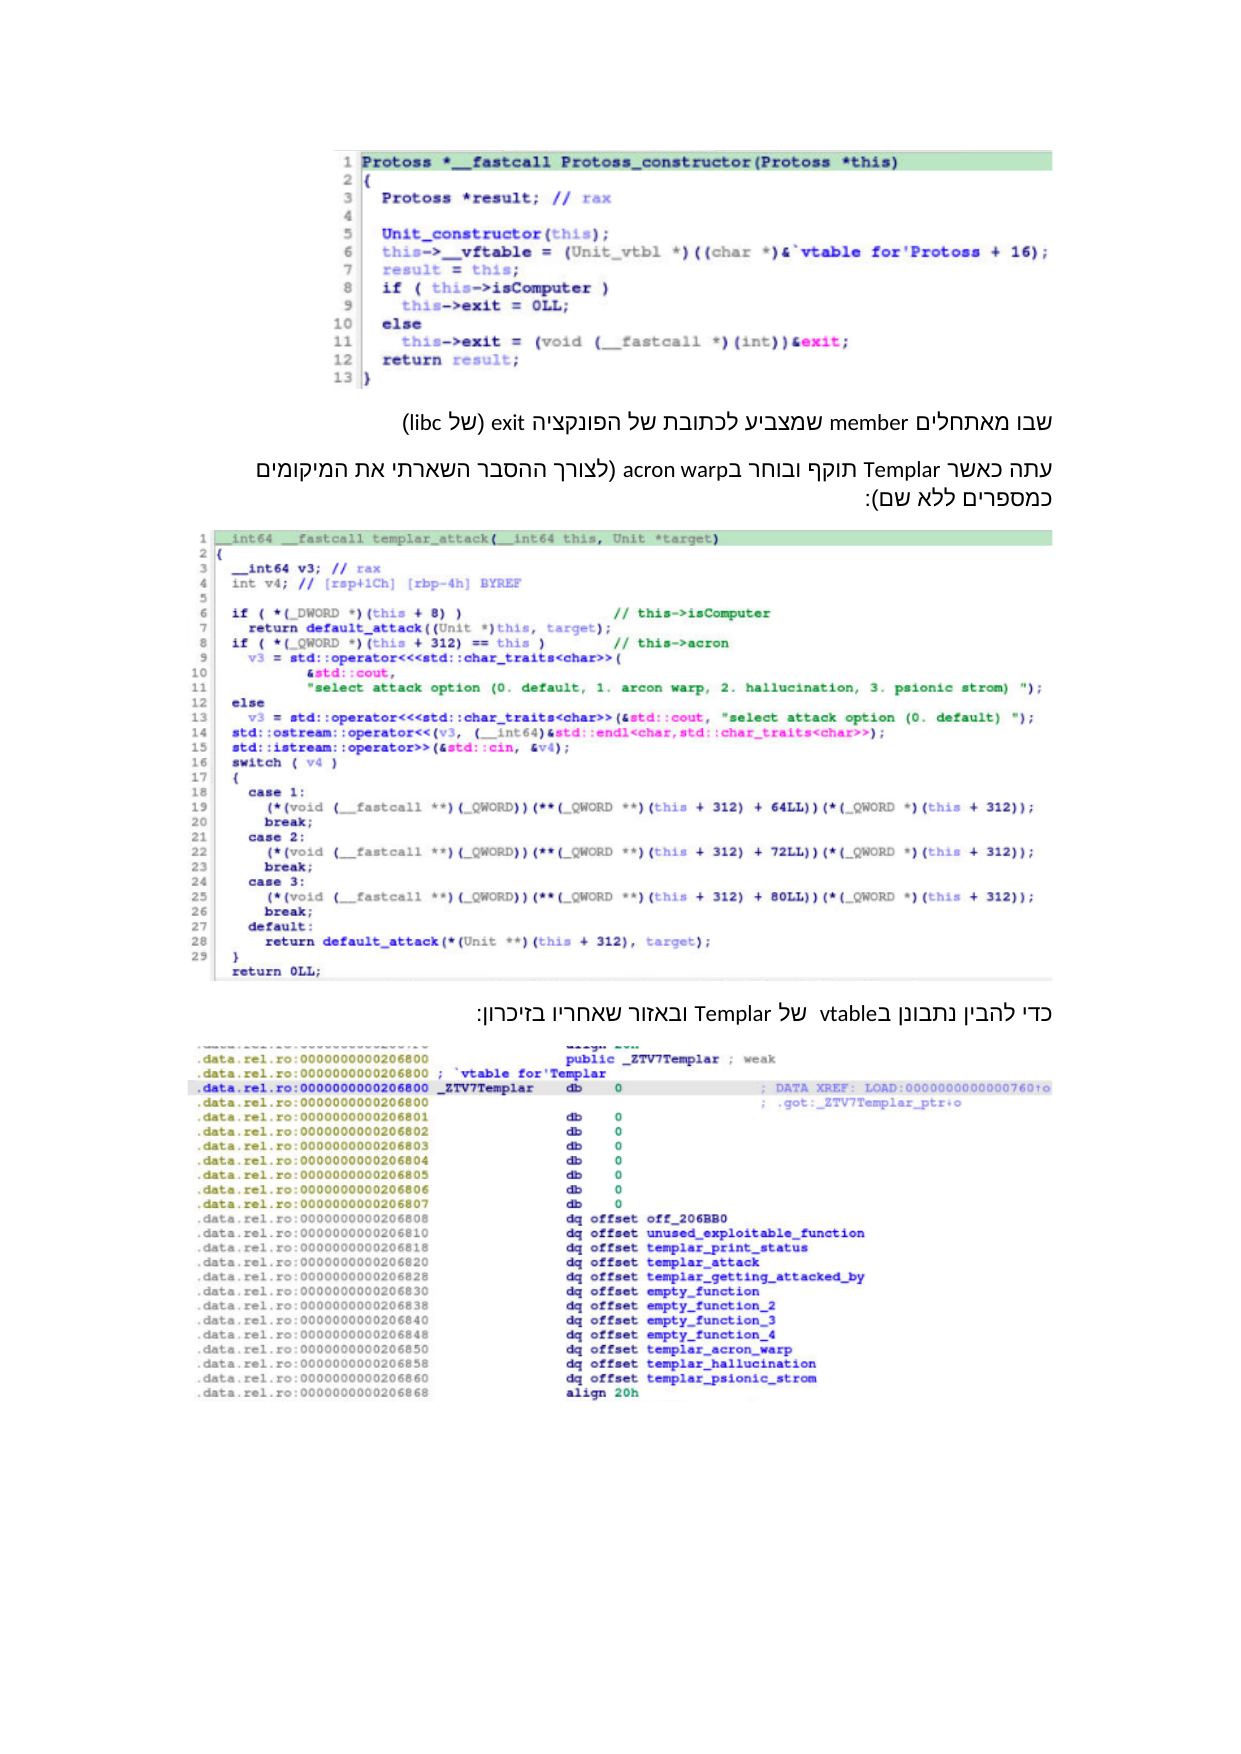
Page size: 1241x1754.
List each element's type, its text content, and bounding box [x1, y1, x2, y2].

picture [333, 150, 1053, 389]
picture [187, 530, 1053, 981]
text עתה כאשר Templar תוקף ובוחר בacron warp (לצורך ההסבר השארתי את המיקומים כמספרים ללא שם): [187, 455, 1053, 511]
text כדי להבין נתבונן בvtable של Templar ובאזור שאחריו בזיכרון: [187, 999, 1053, 1028]
text שבו מאתחלים member שמצביע לכתובת של הפונקציה exit (של libc) [187, 408, 1053, 436]
picture [187, 1046, 1053, 1402]
